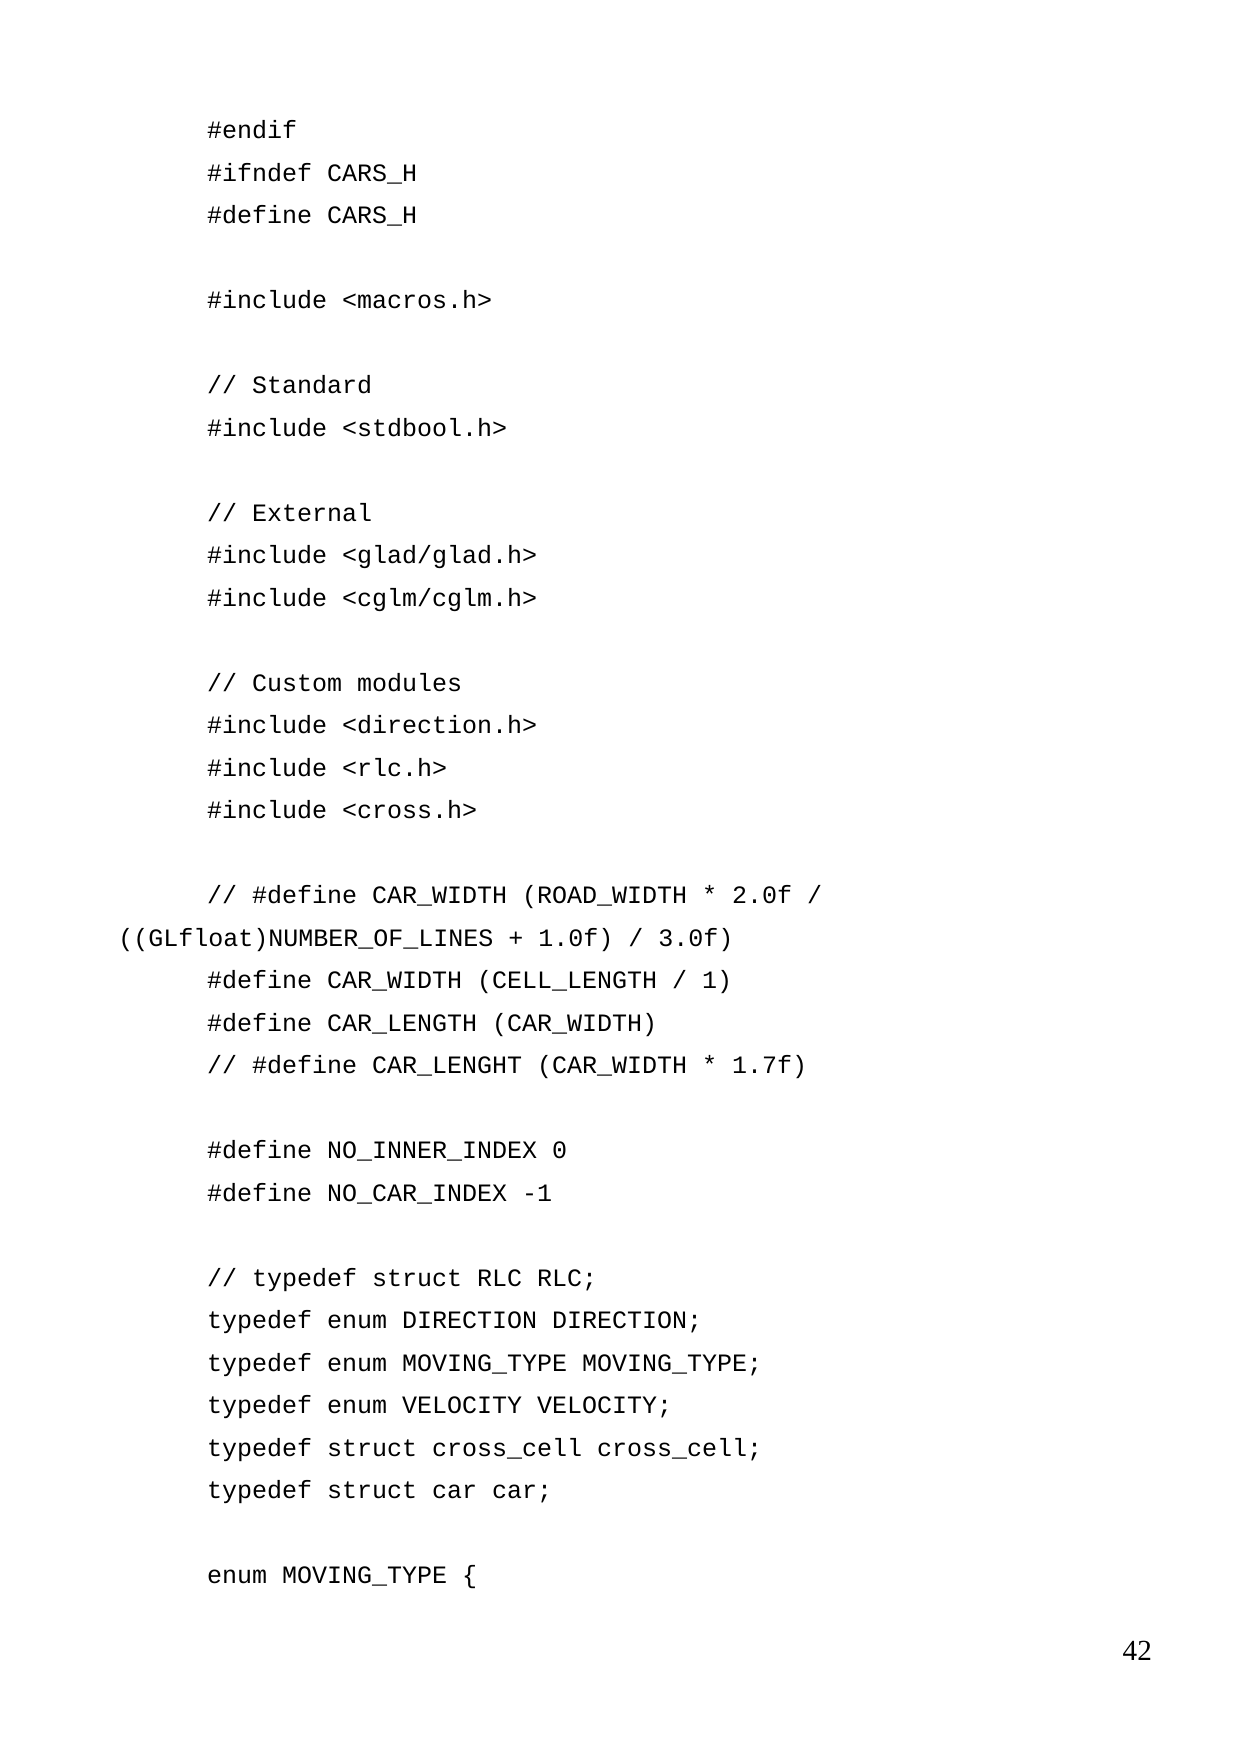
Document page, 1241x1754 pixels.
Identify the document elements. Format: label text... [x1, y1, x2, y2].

text typedef struct cross_cell cross_cell; [118, 1436, 1152, 1464]
text #include <rlc.h> [118, 756, 1152, 784]
text #define CAR_WIDTH (CELL_LENGTH / 1) [118, 968, 1152, 996]
text enum MOVING_TYPE { [118, 1563, 1152, 1591]
text // External [118, 501, 1152, 529]
text #include <macros.h> [118, 288, 1152, 316]
text #include <cross.h> [118, 798, 1152, 826]
text // typedef struct RLC RLC; [118, 1266, 1152, 1294]
text #define CAR_LENGTH (CAR_WIDTH) [118, 1011, 1152, 1039]
text #define NO_INNER_INDEX 0 [118, 1138, 1152, 1166]
text #include <direction.h> [118, 713, 1152, 741]
text typedef enum MOVING_TYPE MOVING_TYPE; [118, 1351, 1152, 1379]
text #include <glad/glad.h> [118, 543, 1152, 571]
text // Custom modules [118, 671, 1152, 699]
text // #define CAR_LENGHT (CAR_WIDTH * 1.7f) [118, 1053, 1152, 1081]
text #endif [118, 118, 1152, 146]
text // Standard [118, 373, 1152, 401]
text // #define CAR_WIDTH (ROAD_WIDTH * 2.0f / ((GLfloat)NUMBER_OF_LINES + 1.0f) / 3.0f) [118, 883, 1152, 954]
text #include <stdbool.h> [118, 416, 1152, 444]
text #include <cglm/cglm.h> [118, 586, 1152, 614]
text typedef enum VELOCITY VELOCITY; [118, 1393, 1152, 1421]
text #define CARS_H [118, 203, 1152, 231]
text #ifndef CARS_H [118, 161, 1152, 189]
text typedef enum DIRECTION DIRECTION; [118, 1308, 1152, 1336]
text #define NO_CAR_INDEX -1 [118, 1181, 1152, 1209]
text typedef struct car car; [118, 1478, 1152, 1506]
